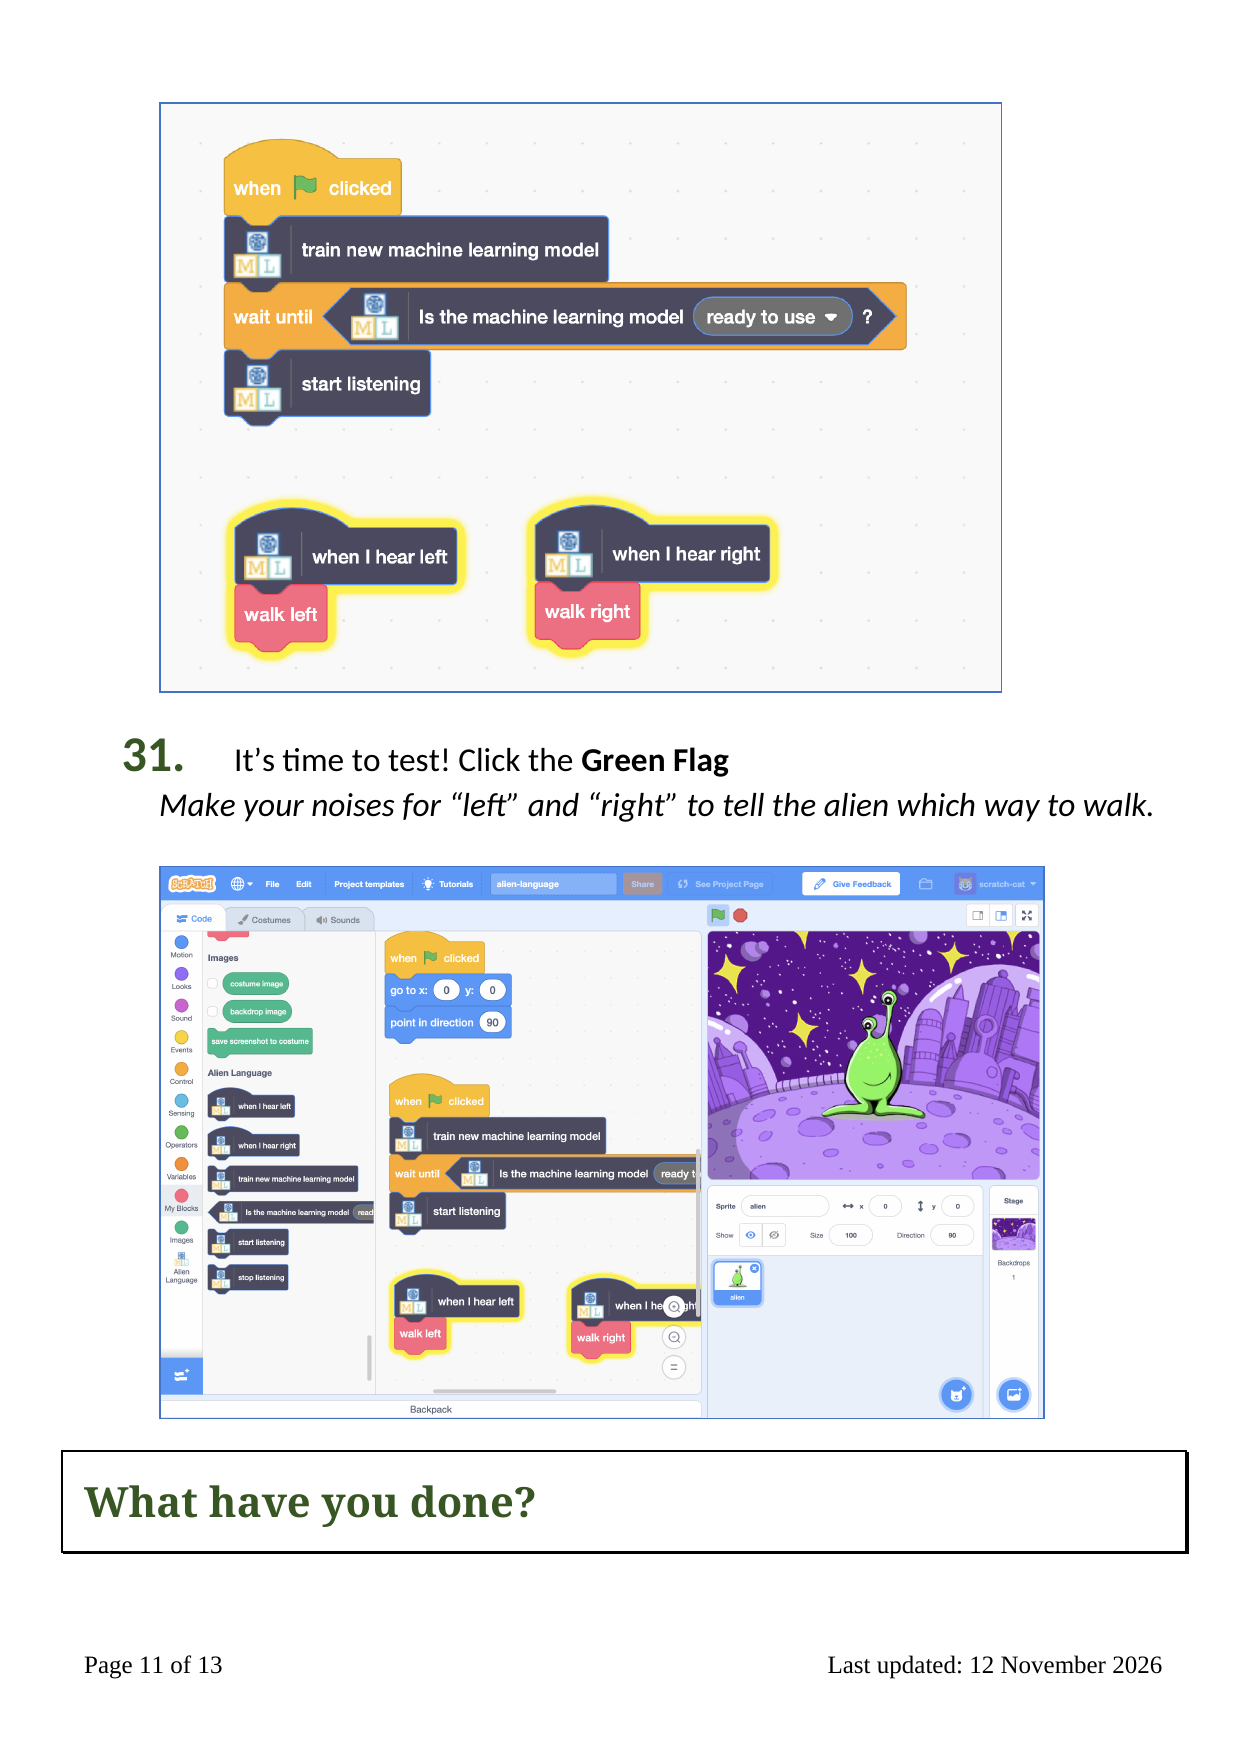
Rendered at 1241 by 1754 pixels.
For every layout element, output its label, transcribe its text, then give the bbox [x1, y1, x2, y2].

picture [161, 867, 1043, 1418]
text What have you done? [63, 1452, 1185, 1551]
picture [161, 104, 1001, 691]
